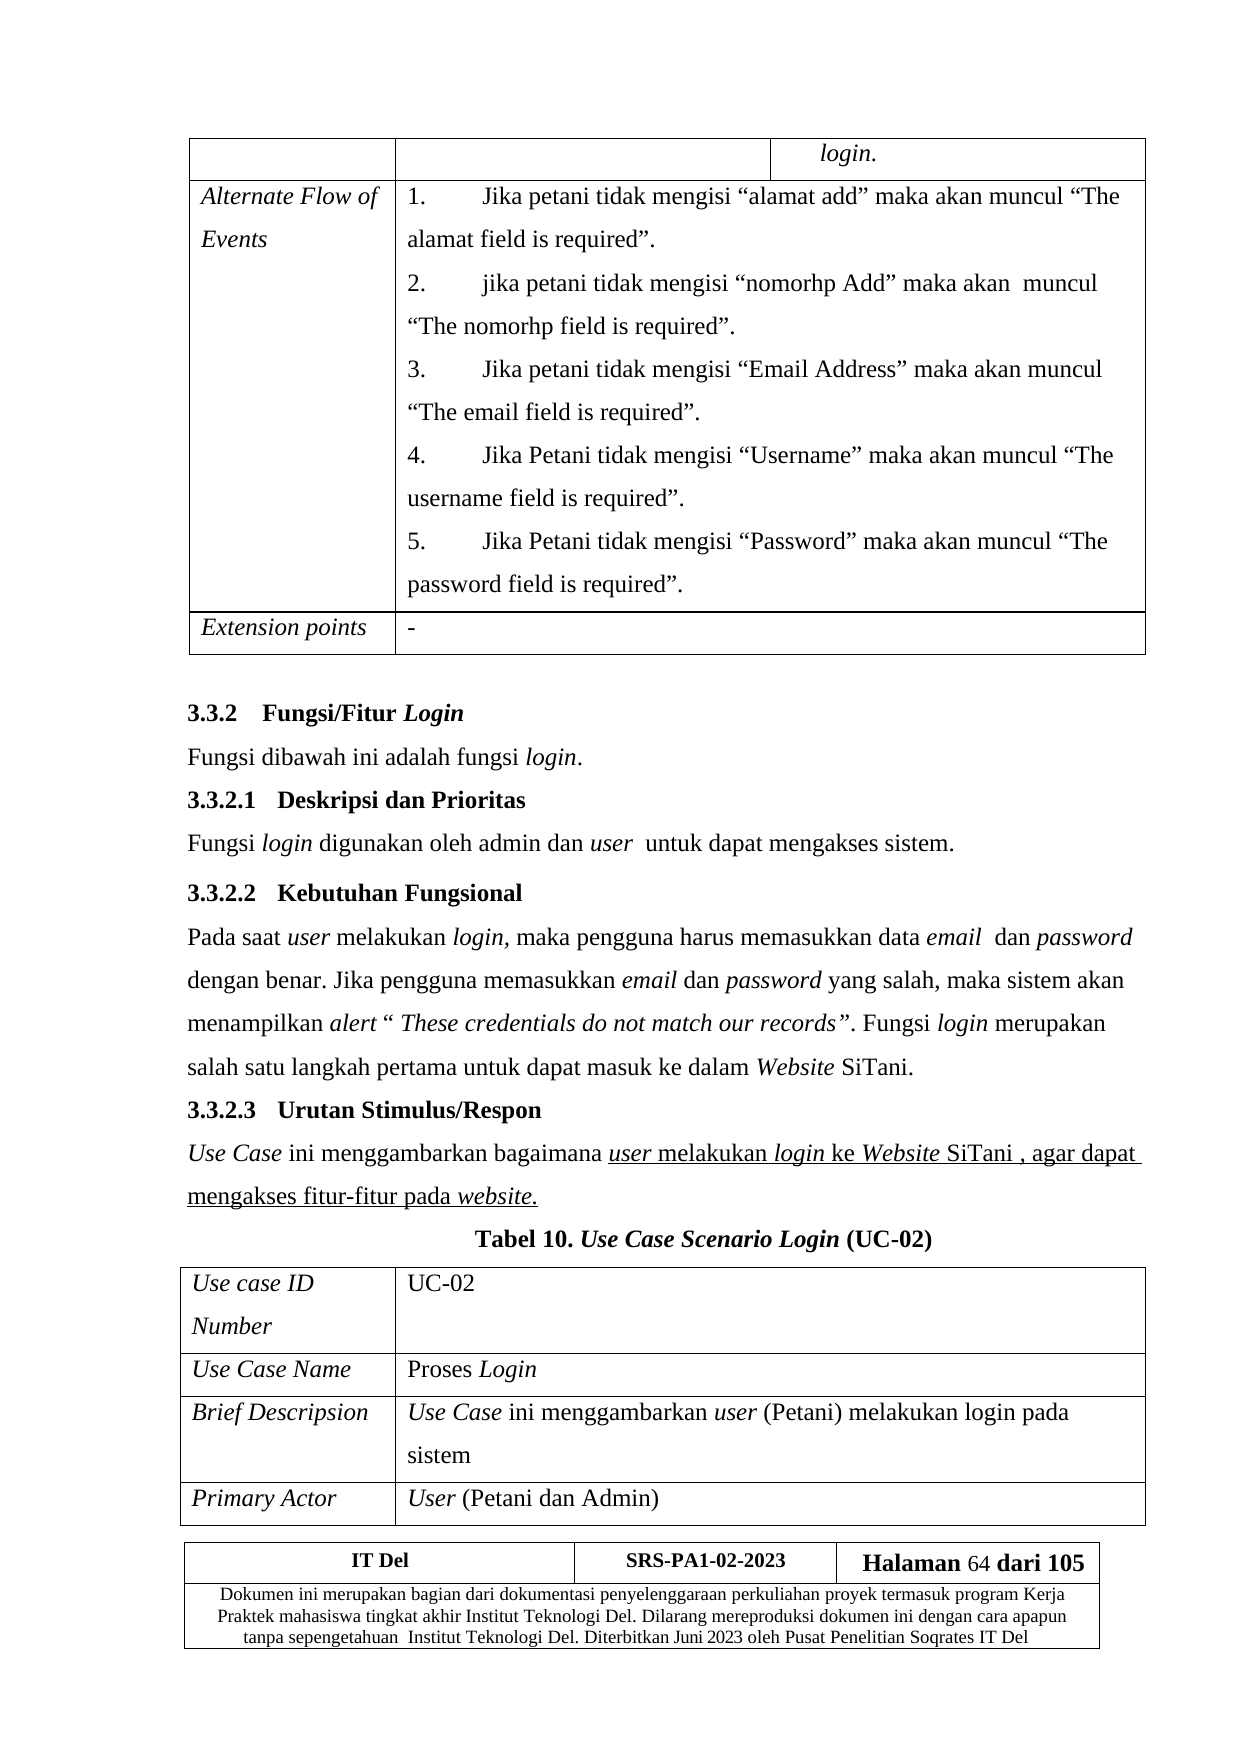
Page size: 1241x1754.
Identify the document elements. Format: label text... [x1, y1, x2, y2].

table_cell Primary Actor [181, 1483, 395, 1525]
text Tabel 10. Use Case Scenario Login (UC-02) [171, 1224, 1161, 1253]
table_cell Extension points [190, 613, 395, 654]
subtitle Kebutuhan Fungsional [187, 878, 1161, 907]
table_cell Proses Login [396, 1354, 1145, 1396]
table_cell Use Case ini menggambarkan user (Petani) melakukan login pada sistem [396, 1397, 1145, 1482]
table_cell Brief Descripsion [181, 1397, 395, 1482]
table_cell 1. Jika petani tidak mengisi “alamat add” maka akan muncul “The alamat field is required”. 2. jika petani tidak mengisi “nomorhp Add” maka akan muncul “The nomorhp field is required”. 3. Jika petani tidak mengisi “Email Address” maka akan muncul “The email field is required”. 4. Jika Petani tidak mengisi “Username” maka akan muncul “The username field is required”. 5. Jika Petani tidak mengisi “Password” maka akan muncul “The password field is required”. [396, 181, 1145, 611]
table_header UC-02 [396, 1268, 1145, 1353]
table_cell Alternate Flow of Events [190, 181, 395, 611]
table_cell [771, 139, 1145, 180]
subtitle Urutan Stimulus/Respon [187, 1095, 1161, 1123]
text Fungsi login digunakan oleh admin dan user untuk dapat mengakses sistem. [187, 828, 1161, 857]
table_cell [396, 139, 770, 180]
subtitle Fungsi/Fitur Login [187, 698, 1161, 727]
table_cell Use Case Name [181, 1354, 395, 1396]
table_cell - [396, 613, 1145, 654]
table_cell User (Petani dan Admin) [396, 1483, 1145, 1525]
table_header Use case ID Number [181, 1268, 395, 1353]
text Pada saat user melakukan login, maka pengguna harus memasukkan data email dan password dengan benar. Jika pengguna memasukkan email dan password yang salah, maka sistem akan menampilkan alert “ These credentials do not match our records”. Fungsi login merupakan salah satu langkah pertama untuk dapat masuk ke dalam Website SiTani. [187, 922, 1161, 1080]
subtitle Deskripsi dan Prioritas [187, 785, 1161, 813]
subtitle Use Case ini menggambarkan bagaimana user melakukan login ke Website SiTani , agar dapat mengakses fitur-fitur pada website. [187, 1138, 1161, 1210]
subtitle Fungsi dibawah ini adalah fungsi login. [187, 742, 1161, 770]
